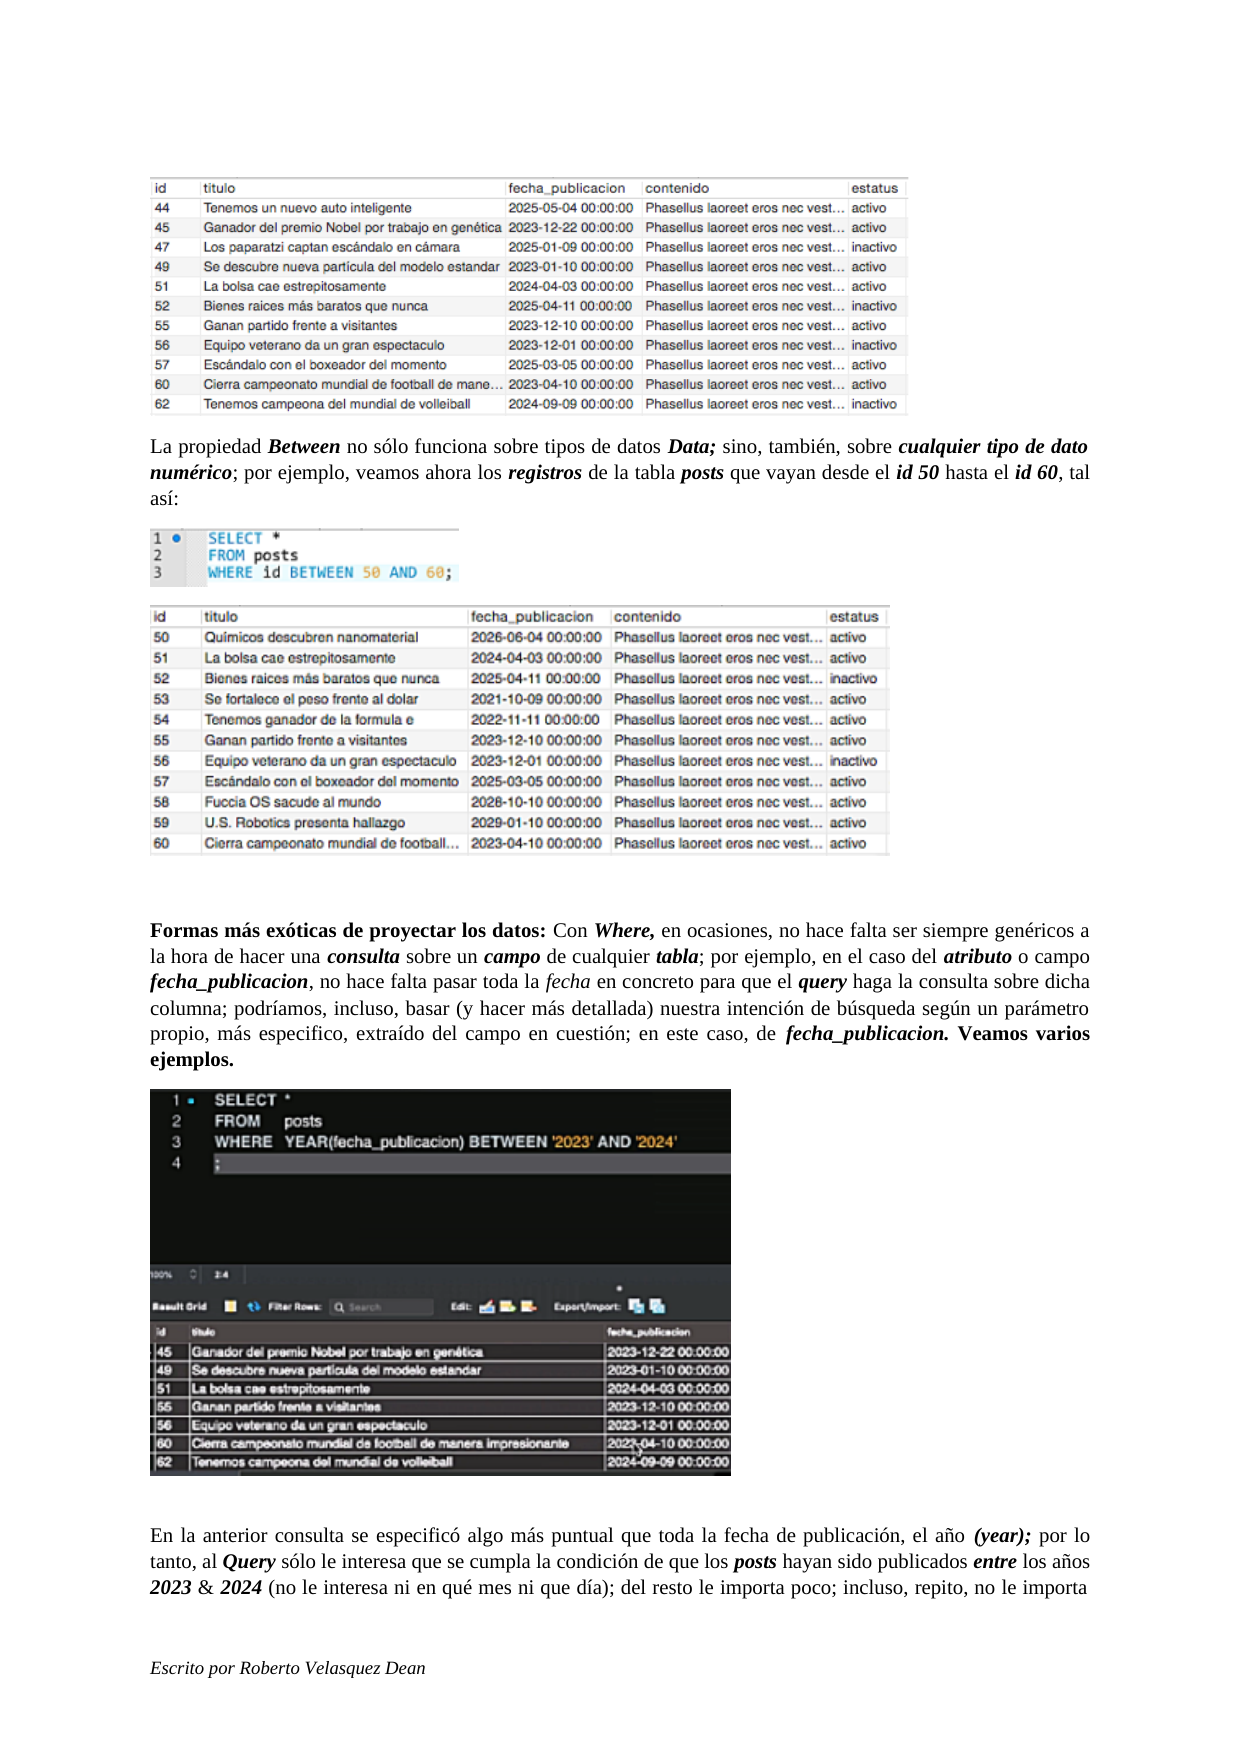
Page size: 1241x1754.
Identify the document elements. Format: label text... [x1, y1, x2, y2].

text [150, 1523, 1090, 1599]
text La propiedad Between no sólo funciona sobre tipos de datos Data; sino, también, sobre cualquier tipo de dato numérico; por ejemplo, veamos ahora los registros de la tabla posts que vayan desde el id 50 hasta el id 60, tal así: [150, 434, 1090, 510]
picture [150, 528, 459, 587]
text Formas más exóticas de proyectar los datos: Con Where, en ocasiones, no hace falta ser siempre genéricos a la hora de hacer una consulta sobre un campo de cualquier tabla; por ejemplo, en el caso del atributo o campo fecha_publicacion, no hace falta pasar toda la fecha en concreto para que el query haga la consulta sobre dicha columna; podríamos, incluso, basar (y hacer más detallada) nuestra intención de búsqueda según un parámetro propio, más especifico, extraído del campo en cuestión; en este caso, de fecha_publicacion. Veamos varios ejemplos. [150, 918, 1090, 1071]
picture [150, 177, 909, 416]
picture [150, 605, 890, 856]
picture [150, 1089, 731, 1476]
